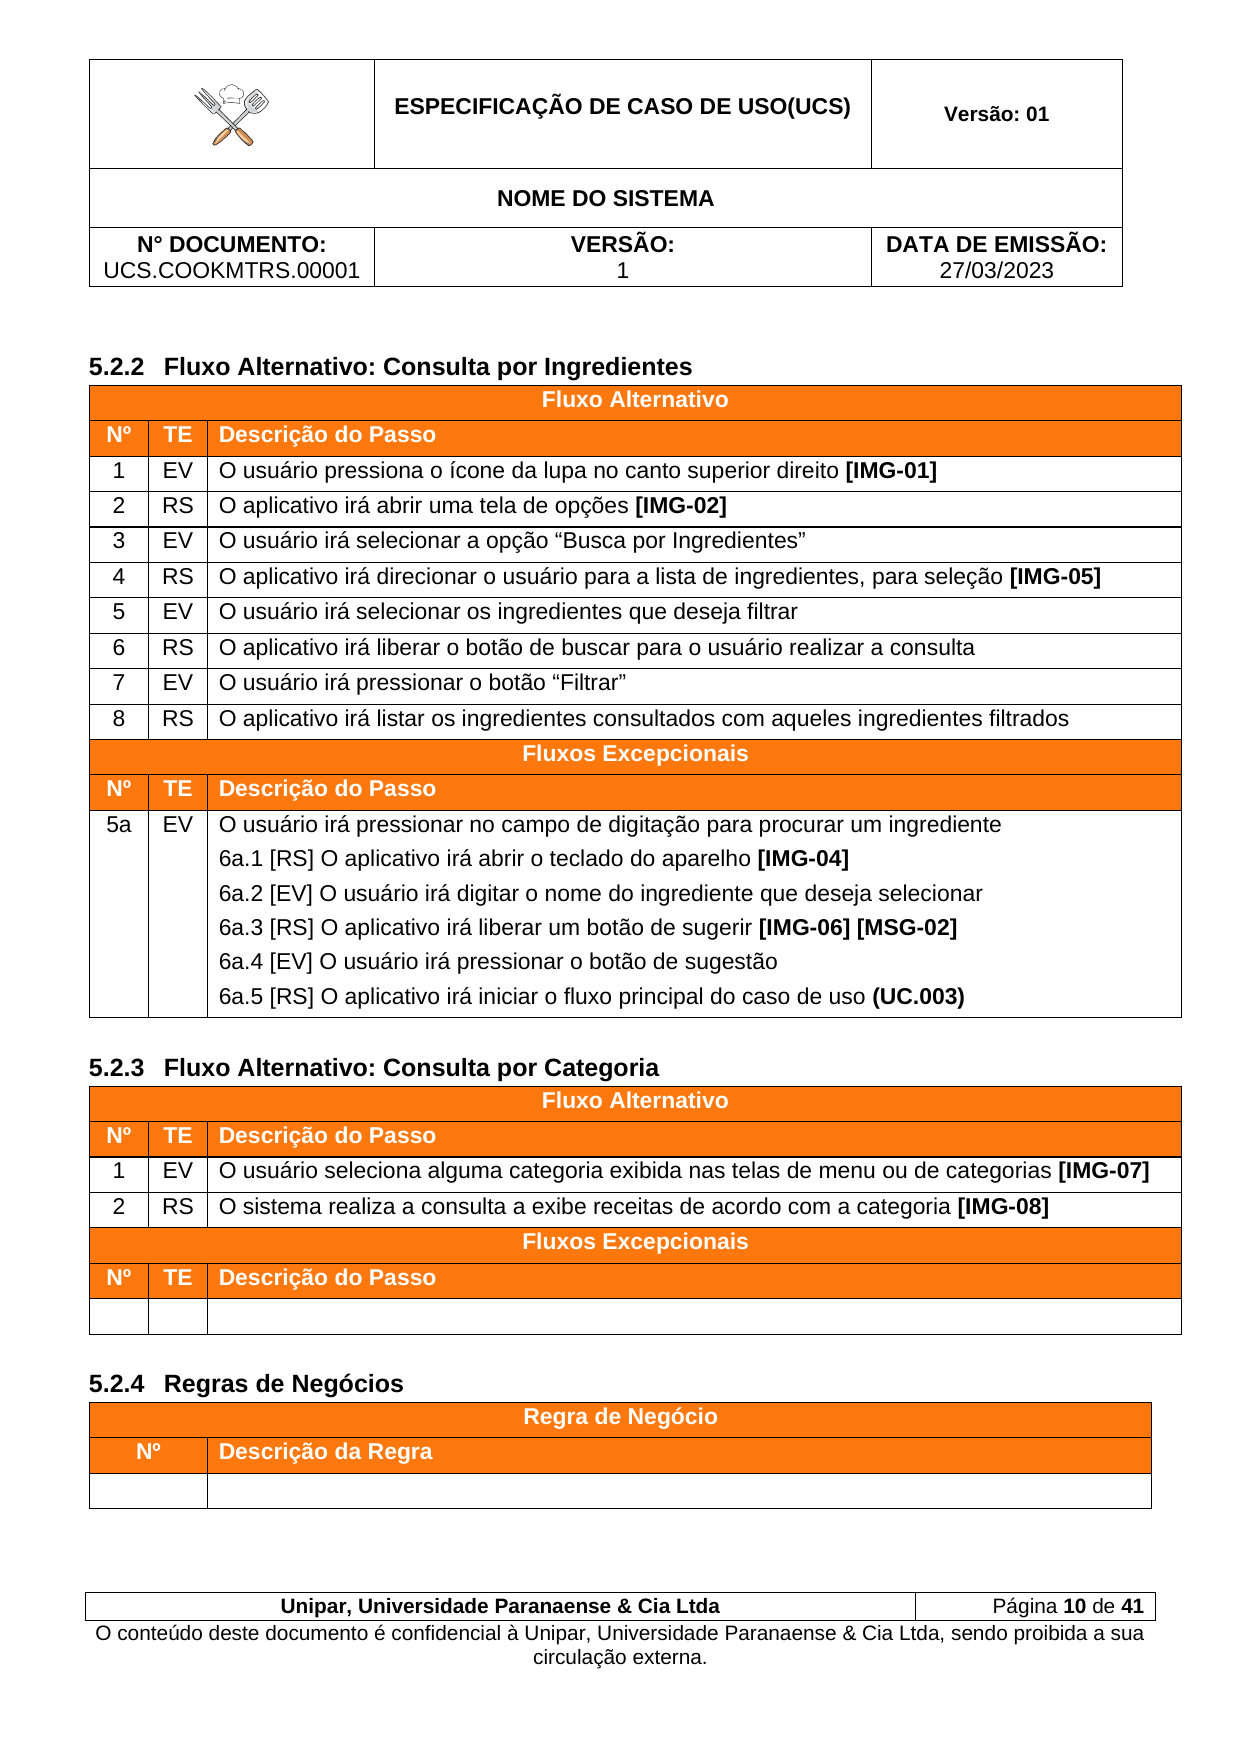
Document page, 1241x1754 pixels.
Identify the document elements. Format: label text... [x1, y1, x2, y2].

table_cell O aplicativo irá abrir uma tela de opções [IMG-02] [208, 492, 1181, 526]
table_cell 5 [90, 598, 148, 633]
table_cell EV [149, 669, 207, 703]
table_cell O usuário irá selecionar a opção “Busca por Ingredientes” [208, 528, 1181, 562]
table_cell Nº [90, 1264, 148, 1298]
table_cell Descrição da Regra [208, 1438, 1151, 1473]
table_cell 7 [90, 669, 148, 703]
table_cell EV [149, 528, 207, 562]
table_cell 2 [90, 492, 148, 526]
table_cell 8 [90, 705, 148, 739]
table_cell EV [149, 598, 207, 633]
table_cell O usuário pressiona o ícone da lupa no canto superior direito [IMG-01] [208, 457, 1181, 491]
table_cell Descrição do Passo [208, 421, 1181, 456]
table_cell 1 [90, 457, 148, 491]
table_cell O usuário irá selecionar os ingredientes que deseja filtrar [208, 598, 1181, 633]
table_cell [208, 1299, 1181, 1333]
table_cell 6 [90, 634, 148, 668]
table_cell 5a [90, 811, 148, 1017]
table_cell RS [149, 634, 207, 668]
table_cell TE [149, 1122, 207, 1156]
subtitle Fluxo Alternativo: Consulta por Ingredientes [89, 352, 1152, 381]
table_cell 4 [90, 563, 148, 597]
table_cell RS [149, 492, 207, 526]
table_cell Nº [90, 775, 148, 810]
table_cell O sistema realiza a consulta a exibe receitas de acordo com a categoria [IMG-08] [208, 1193, 1181, 1227]
table_cell RS [149, 1193, 207, 1227]
table_cell 2 [90, 1193, 148, 1227]
table_header Fluxo Alternativo [90, 1087, 1181, 1121]
table_cell RS [149, 705, 207, 739]
table_cell [90, 1299, 148, 1333]
table_cell O usuário seleciona alguma categoria exibida nas telas de menu ou de categorias [IMG-07] [208, 1158, 1181, 1192]
table_cell O aplicativo irá liberar o botão de buscar para o usuário realizar a consulta [208, 634, 1181, 668]
table_cell 3 [90, 528, 148, 562]
table_cell Nº [90, 1438, 207, 1473]
table_cell Descrição do Passo [208, 775, 1181, 810]
table_cell [90, 1474, 207, 1508]
table_cell Fluxos Excepcionais [90, 740, 1181, 774]
table_cell Nº [90, 1122, 148, 1156]
table_header Regra de Negócio [90, 1403, 1151, 1437]
table_cell EV [149, 457, 207, 491]
table_cell [208, 1474, 1151, 1508]
table_cell [149, 1299, 207, 1333]
subtitle Fluxo Alternativo: Consulta por Categoria [89, 1052, 1152, 1081]
table_cell O aplicativo irá listar os ingredientes consultados com aqueles ingredientes filtrados [208, 705, 1181, 739]
subtitle Regras de Negócios [89, 1369, 1152, 1398]
table_cell O aplicativo irá direcionar o usuário para a lista de ingredientes, para seleção [IMG-05] [208, 563, 1181, 597]
table_cell Nº [90, 421, 148, 456]
table_cell EV [149, 811, 207, 1017]
table_cell O usuário irá pressionar o botão “Filtrar” [208, 669, 1181, 703]
table_cell EV [149, 1158, 207, 1192]
table_cell RS [149, 563, 207, 597]
table_cell O usuário irá pressionar no campo de digitação para procurar um ingrediente 6a.1 [RS] O aplicativo irá abrir o teclado do aparelho [IMG-04] 6a.2 [EV] O usuário irá digitar o nome do ingrediente que deseja selecionar 6a.3 [RS] O aplicativo irá liberar um botão de sugerir [IMG-06] [MSG-02] 6a.4 [EV] O usuário irá pressionar o botão de sugestão 6a.5 [RS] O aplicativo irá iniciar o fluxo principal do caso de uso (UC.003) [208, 811, 1181, 1017]
table_cell TE [149, 775, 207, 810]
table_cell TE [149, 421, 207, 456]
picture [177, 60, 286, 168]
table_cell Descrição do Passo [208, 1264, 1181, 1298]
table_header Fluxo Alternativo [90, 386, 1181, 420]
table_cell Descrição do Passo [208, 1122, 1181, 1156]
table_cell 1 [90, 1158, 148, 1192]
table_cell Fluxos Excepcionais [90, 1228, 1181, 1263]
table_cell TE [149, 1264, 207, 1298]
